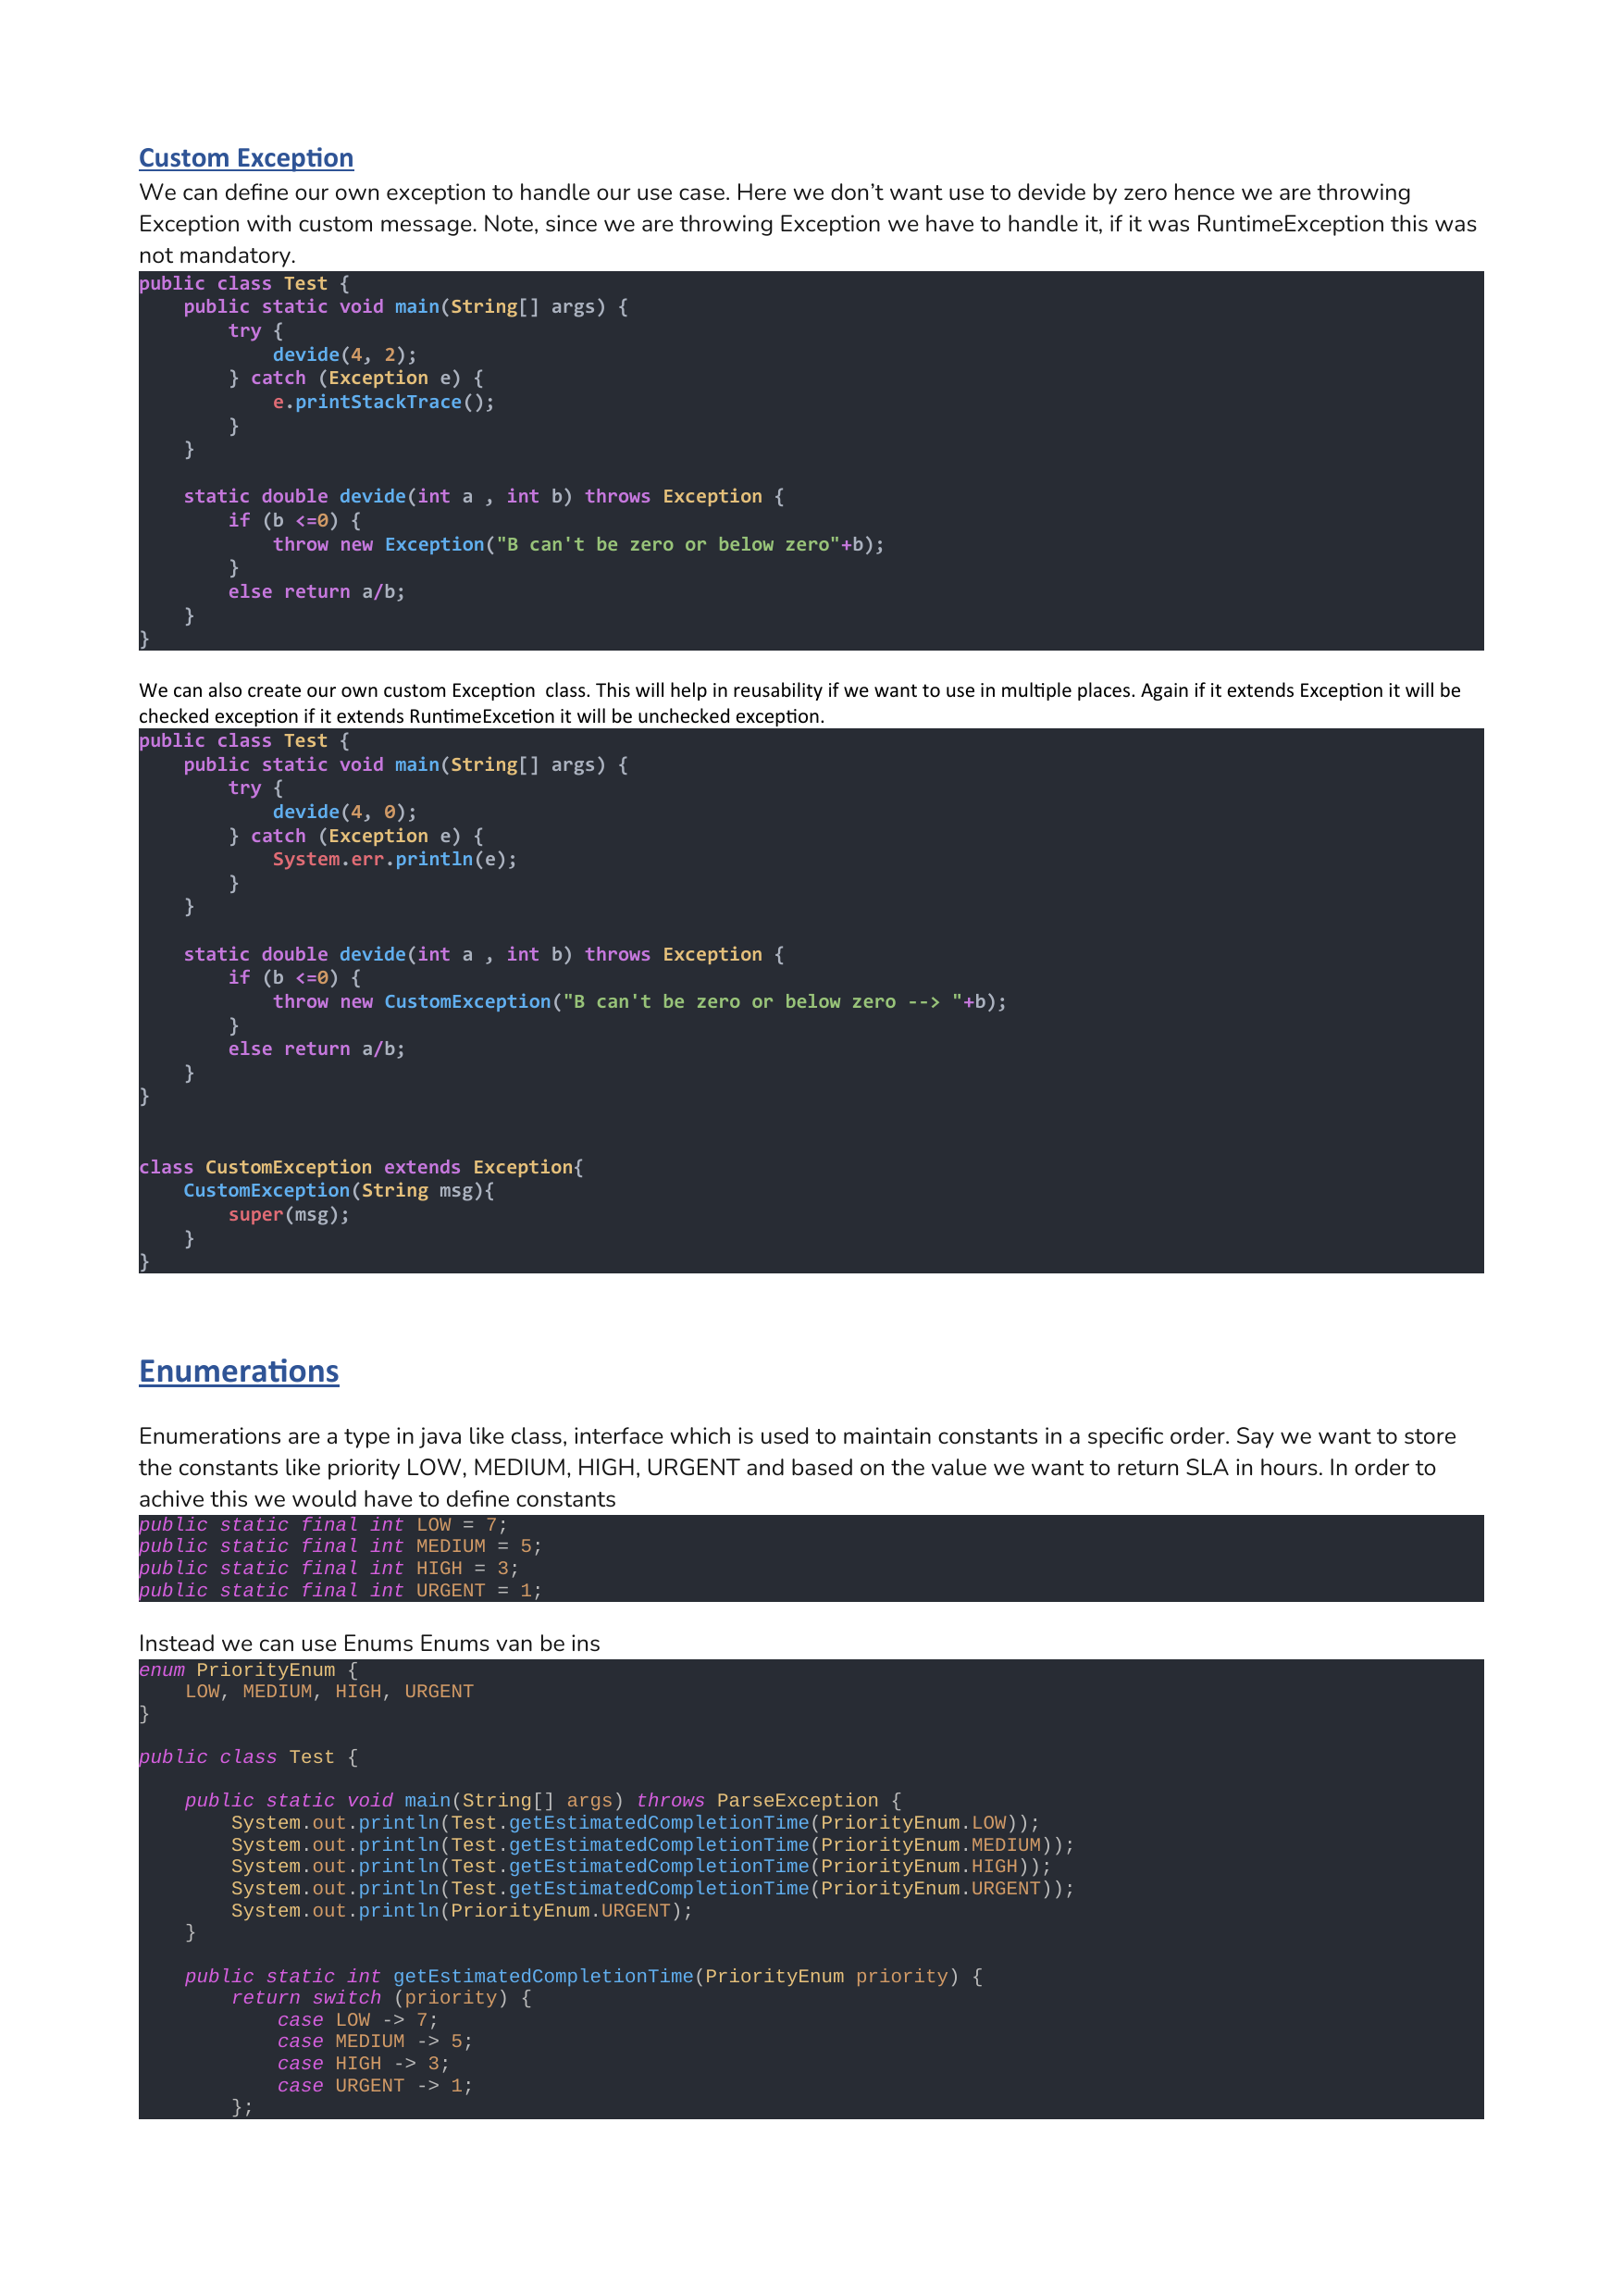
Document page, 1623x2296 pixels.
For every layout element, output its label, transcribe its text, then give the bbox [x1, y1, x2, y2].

text } [139, 895, 1484, 918]
text } [139, 1250, 1484, 1273]
text static double devide(int a , int b) throws Exception { [139, 485, 1484, 508]
text public class Test { [139, 728, 1484, 752]
text } [139, 627, 1484, 651]
text public static void main(String[] args) { [139, 295, 1484, 318]
text if (b <=0) { [139, 508, 1484, 532]
text public class Test { [139, 271, 1484, 295]
text static double devide(int a , int b) throws Exception { [139, 942, 1484, 966]
text } [139, 871, 1484, 895]
text } [139, 1061, 1484, 1085]
text System.err.println(e); [139, 848, 1484, 871]
text public static void main(String[] args) { [139, 752, 1484, 776]
text We can define our own exception to handle our use case. Here we don’t want use to devide by zero hence we are throwing Exception with custom message. Note, since we are throwing Exception we have to handle it, if it was RuntimeException this was not mandatory. [296, 177, 1484, 271]
text } [139, 556, 1484, 579]
text } [139, 603, 1484, 627]
text try { [139, 776, 1484, 800]
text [139, 1659, 1484, 2119]
text } [139, 1013, 1484, 1037]
text else return a/b; [139, 1037, 1484, 1061]
text devide(4, 0); [139, 800, 1484, 824]
text try { [139, 318, 1484, 342]
text public static final int LOW = 7; public static final int MEDIUM = 5; public static final int HIGH = 3; public static final int URGENT = 1; [139, 1515, 1484, 1602]
text throw new CustomException("B can't be zero or below zero --> "+b); [139, 989, 1484, 1013]
text } catch (Exception e) { [139, 366, 1484, 390]
text e.printStackTrace(); [139, 390, 1484, 414]
text throw new Exception("B can't be zero or below zero"+b); [139, 532, 1484, 556]
text } [139, 1085, 1484, 1108]
text if (b <=0) { [139, 966, 1484, 989]
text } [139, 438, 1484, 461]
subtitle Enumerations [139, 1348, 1484, 1391]
text super(msg); [139, 1202, 1484, 1226]
subtitle Custom Exception [139, 139, 1484, 174]
text Instead we can use Enums Enums van be ins [139, 1628, 1484, 1659]
text Enumerations are a type in java like class, interface which is used to maintain constants in a specific order. Say we want to store the constants like priority LOW, MEDIUM, HIGH, URGENT and based on the value we want to return SLA in hours. In order to achive this we would have to define constants [617, 1421, 1484, 1515]
text } [139, 1226, 1484, 1250]
text else return a/b; [139, 579, 1484, 603]
text } [139, 414, 1484, 438]
text } catch (Exception e) { [139, 824, 1484, 848]
text We can also create our own custom Exception class. This will help in reusability if we want to use in multiple places. Again if it extends Exception it will be checked exception if it extends RuntimeExcetion it will be unchecked exception. [139, 676, 1484, 728]
text CustomException(String msg){ [139, 1179, 1484, 1202]
text devide(4, 2); [139, 342, 1484, 366]
text class CustomException extends Exception{ [139, 1155, 1484, 1179]
